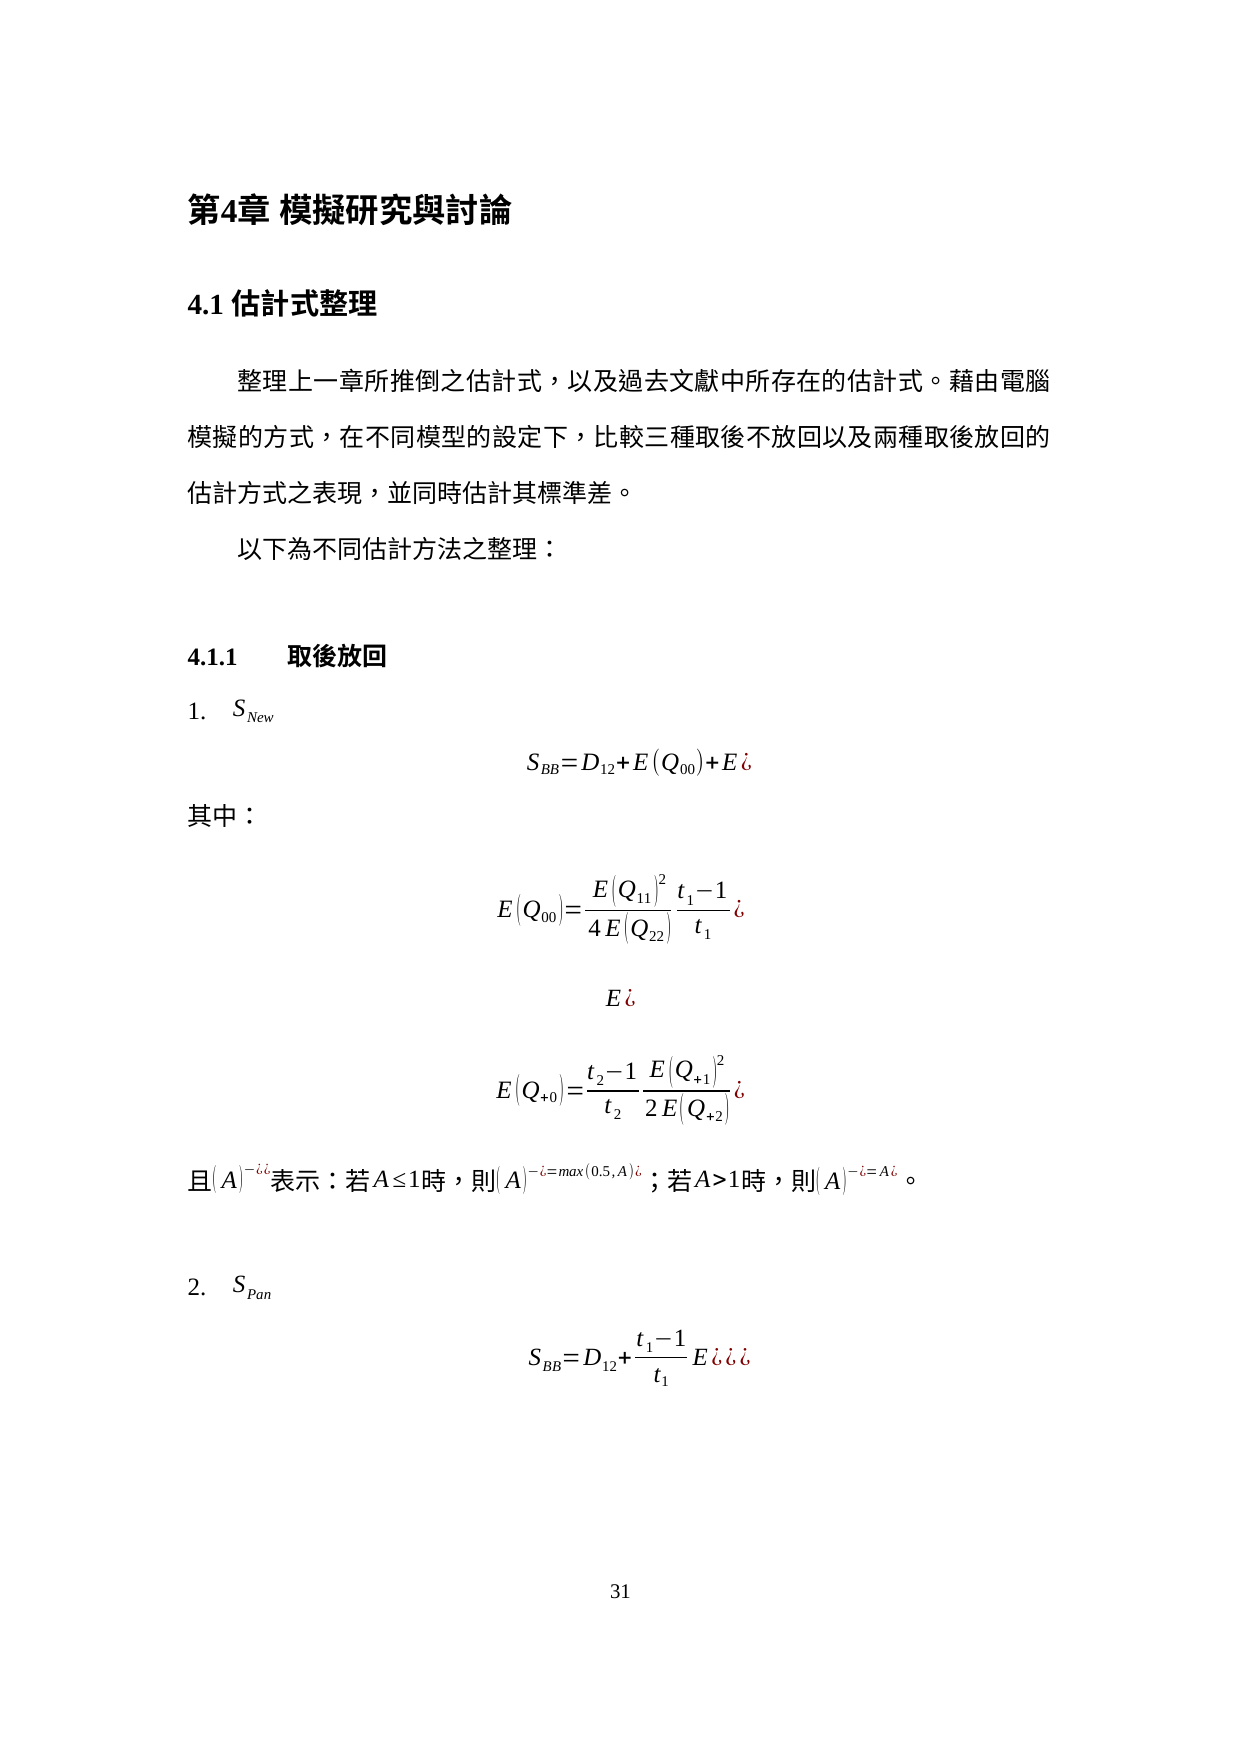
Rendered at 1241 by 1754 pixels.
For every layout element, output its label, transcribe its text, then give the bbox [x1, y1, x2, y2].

subtitle 模擬研究與討論 [187, 171, 1053, 246]
table_cell [148, 1033, 1092, 1159]
table_cell [148, 980, 1092, 1032]
text 其中： [187, 795, 1053, 833]
text 以下為不同估計方法之整理： [187, 528, 1053, 566]
table_header [148, 852, 1092, 979]
text 且表示：若時，則；若時，則。 [187, 1161, 1053, 1198]
text 整理上一章所推倒之估計式，以及過去文獻中所存在的估計式。藉由電腦模擬的方式，在不同模型的設定下，比較三種取後不放回以及兩種取後放回的估計方式之表現，並同時估計其標準差。 [187, 360, 1053, 510]
subtitle 取後放回 [187, 636, 1053, 673]
subtitle 估計式整理 [187, 264, 1053, 339]
